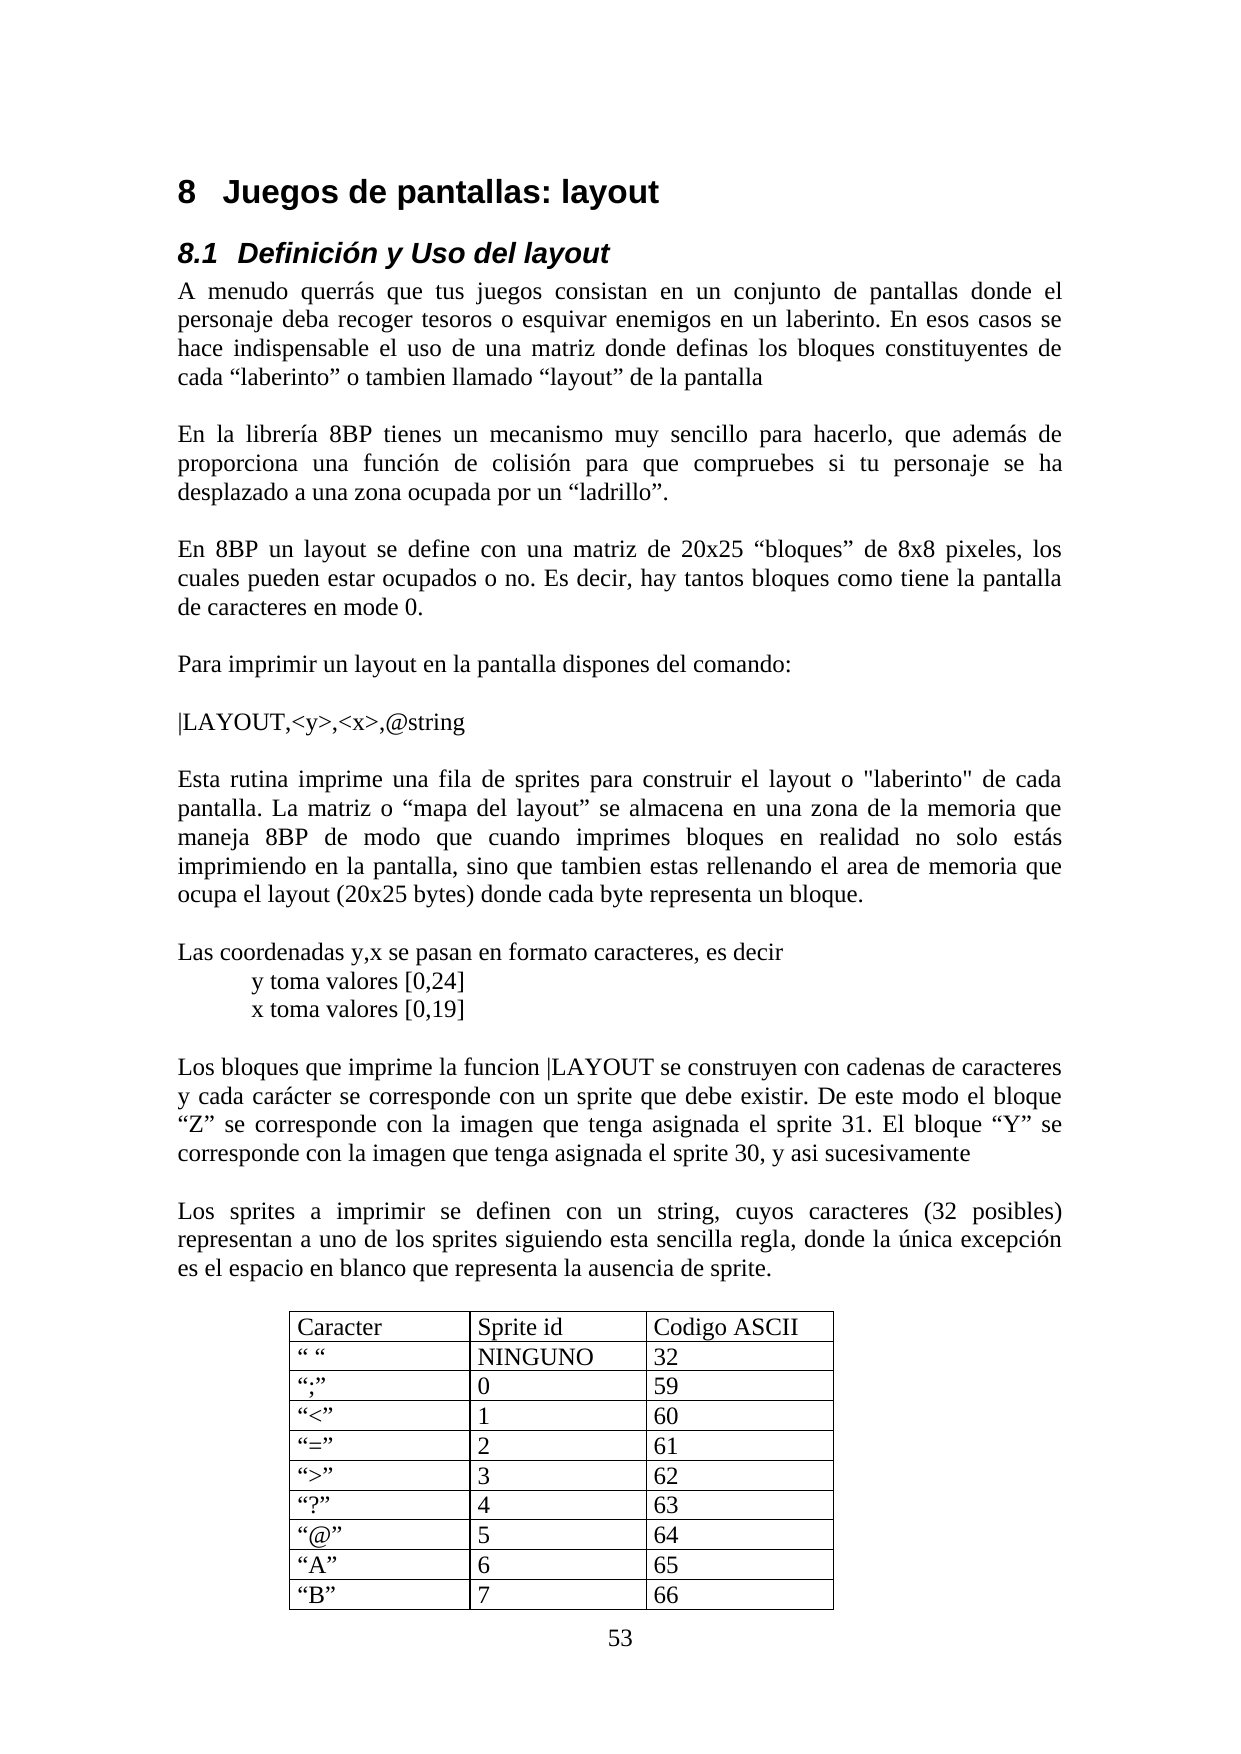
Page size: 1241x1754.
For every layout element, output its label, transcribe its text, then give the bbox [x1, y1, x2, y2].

text y toma valores [0,24] [177, 966, 1063, 994]
table_cell 60 [647, 1401, 833, 1430]
table_cell NINGUNO [471, 1342, 646, 1370]
text Los bloques que imprime la funcion |LAYOUT se construyen con cadenas de caracteres y cada carácter se corresponde con un sprite que debe existir. De este modo el bloque “Z” se corresponde con la imagen que tenga asignada el sprite 31. El bloque “Y” se corresponde con la imagen que tenga asignada el sprite 30, y asi sucesivamente [177, 1052, 1063, 1167]
table_header Codigo ASCII [647, 1312, 833, 1341]
table_cell “;” [290, 1371, 469, 1400]
text En 8BP un layout se define con una matriz de 20x25 “bloques” de 8x8 pixeles, los cuales pueden estar ocupados o no. Es decir, hay tantos bloques como tiene la pantalla de caracteres en mode 0. [177, 534, 1063, 621]
text A menudo querrás que tus juegos consistan en un conjunto de pantallas donde el personaje deba recoger tesoros o esquivar enemigos en un laberinto. En esos casos se hace indispensable el uso de una matriz donde definas los bloques constituyentes de cada “laberinto” o tambien llamado “layout” de la pantalla [177, 276, 1063, 391]
table_cell 59 [647, 1371, 833, 1400]
text Las coordenadas y,x se pasan en formato caracteres, es decir [177, 937, 1063, 966]
table_cell “<” [290, 1401, 469, 1430]
table_cell 3 [471, 1461, 646, 1489]
table_cell “ “ [290, 1342, 469, 1370]
table_cell 64 [647, 1520, 833, 1549]
text |LAYOUT,<y>,<x>,@string [177, 707, 1063, 736]
table_cell 5 [471, 1520, 646, 1549]
subtitle Juegos de pantallas: layout [177, 173, 1063, 211]
table_cell 7 [471, 1580, 646, 1609]
subtitle Definición y Uso del layout [177, 236, 1063, 269]
table_cell 6 [471, 1550, 646, 1579]
table_cell “B” [290, 1580, 469, 1609]
table_header Caracter [290, 1312, 469, 1341]
table_cell 32 [647, 1342, 833, 1370]
text Para imprimir un layout en la pantalla dispones del comando: [177, 649, 1063, 678]
table_header Sprite id [471, 1312, 646, 1341]
text En la librería 8BP tienes un mecanismo muy sencillo para hacerlo, que además de proporciona una función de colisión para que compruebes si tu personaje se ha desplazado a una zona ocupada por un “ladrillo”. [177, 419, 1063, 506]
table_cell 61 [647, 1431, 833, 1460]
table_cell “?” [290, 1491, 469, 1519]
text Los sprites a imprimir se definen con un string, cuyos caracteres (32 posibles) representan a uno de los sprites siguiendo esta sencilla regla, donde la única excepción es el espacio en blanco que representa la ausencia de sprite. [177, 1196, 1063, 1282]
table_cell 4 [471, 1491, 646, 1519]
table_cell 2 [471, 1431, 646, 1460]
table_cell “A” [290, 1550, 469, 1579]
table_cell “@” [290, 1520, 469, 1549]
text x toma valores [0,19] [177, 994, 1063, 1023]
text Esta rutina imprime una fila de sprites para construir el layout o "laberinto" de cada pantalla. La matriz o “mapa del layout” se almacena en una zona de la memoria que maneja 8BP de modo que cuando imprimes bloques en realidad no solo estás imprimiendo en la pantalla, sino que tambien estas rellenando el area de memoria que ocupa el layout (20x25 bytes) donde cada byte representa un bloque. [177, 764, 1063, 908]
table_cell 65 [647, 1550, 833, 1579]
table_cell 66 [647, 1580, 833, 1609]
table_cell 0 [471, 1371, 646, 1400]
table_cell 63 [647, 1491, 833, 1519]
table_cell “=” [290, 1431, 469, 1460]
table_cell 1 [471, 1401, 646, 1430]
table_cell “>” [290, 1461, 469, 1489]
table_cell 62 [647, 1461, 833, 1489]
